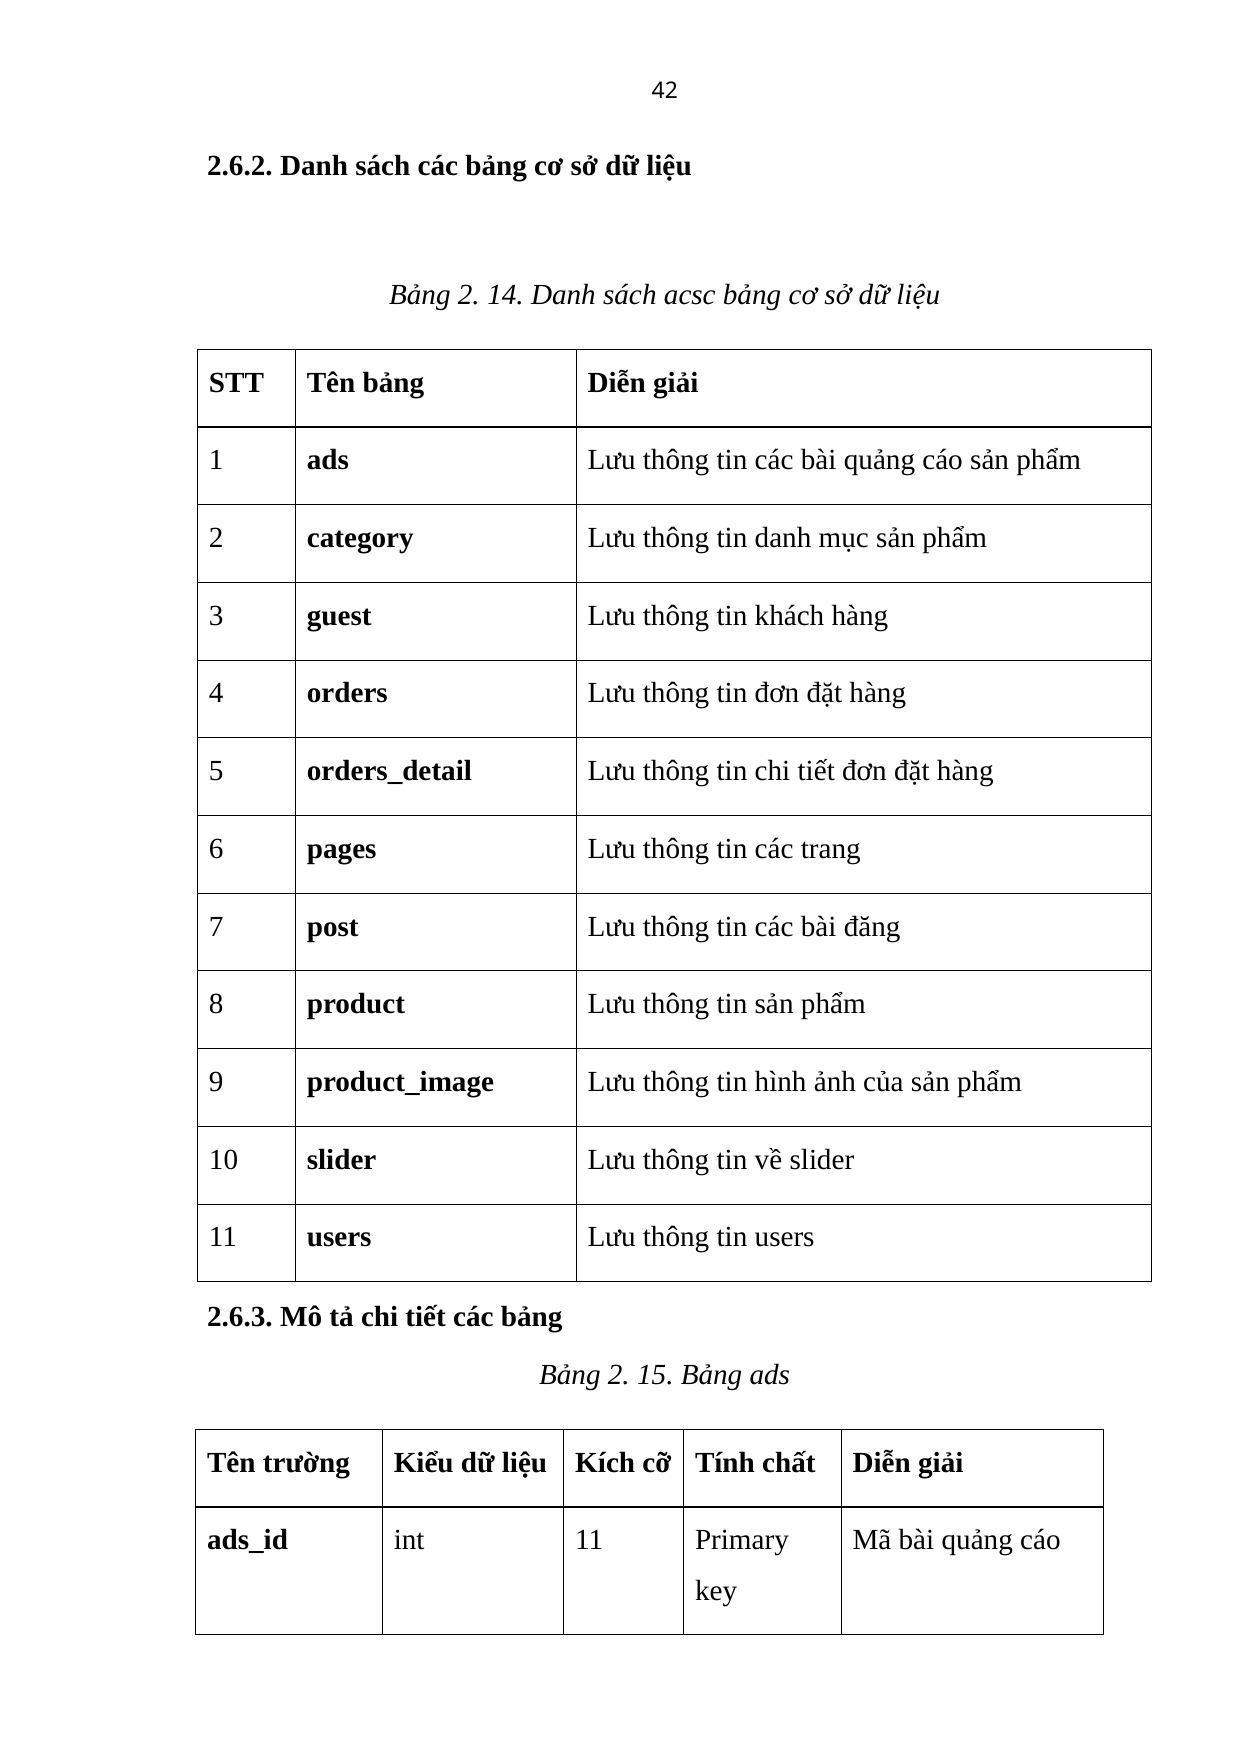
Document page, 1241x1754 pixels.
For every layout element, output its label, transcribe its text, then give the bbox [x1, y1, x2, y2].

table_cell 2 [198, 505, 295, 582]
table_cell 10 [198, 1127, 295, 1203]
table_header Tên bảng [296, 350, 576, 426]
table_cell 8 [198, 971, 295, 1048]
table_cell 11 [564, 1508, 683, 1634]
table_cell Lưu thông tin danh mục sản phẩm [577, 505, 1151, 582]
table_cell Lưu thông tin các bài quảng cáo sản phẩm [577, 428, 1151, 504]
table_header Kiểu dữ liệu [383, 1430, 563, 1506]
text Bảng 2. 14. Danh sách acsc bảng cơ sở dữ liệu [207, 277, 1122, 311]
table_header Tên trường [196, 1430, 382, 1506]
table_cell Lưu thông tin về slider [577, 1127, 1151, 1203]
table_cell Mã bài quảng cáo [842, 1508, 1103, 1634]
table_cell Lưu thông tin hình ảnh của sản phẩm [577, 1049, 1151, 1126]
table_cell Lưu thông tin sản phẩm [577, 971, 1151, 1048]
table_cell orders [296, 661, 576, 737]
table_header STT [198, 350, 295, 426]
table_cell 9 [198, 1049, 295, 1126]
table_cell users [296, 1205, 576, 1281]
table_cell Lưu thông tin các trang [577, 816, 1151, 893]
table_cell 3 [198, 583, 295, 659]
table_cell pages [296, 816, 576, 893]
table_cell ads_id [196, 1508, 382, 1634]
table_cell product [296, 971, 576, 1048]
table_header Tính chất [684, 1430, 841, 1506]
subtitle 2.6.3. Mô tả chi tiết các bảng [207, 1299, 1122, 1332]
table_cell int [383, 1508, 563, 1634]
text Bảng 2. 15. Bảng ads [207, 1357, 1122, 1391]
table_cell 4 [198, 661, 295, 737]
table_cell slider [296, 1127, 576, 1203]
table_cell orders_detail [296, 738, 576, 815]
table_cell product_image [296, 1049, 576, 1126]
table_cell Lưu thông tin users [577, 1205, 1151, 1281]
table_cell 11 [198, 1205, 295, 1281]
table_cell Primary key [684, 1508, 841, 1634]
subtitle 2.6.2. Danh sách các bảng cơ sở dữ liệu [207, 148, 1122, 181]
table_cell category [296, 505, 576, 582]
table_cell ads [296, 428, 576, 504]
table_header Diễn giải [842, 1430, 1103, 1506]
table_cell 1 [198, 428, 295, 504]
table_cell Lưu thông tin các bài đăng [577, 894, 1151, 970]
table_header Kích cỡ [564, 1430, 683, 1506]
table_header Diễn giải [577, 350, 1151, 426]
table_cell Lưu thông tin khách hàng [577, 583, 1151, 659]
table_cell 6 [198, 816, 295, 893]
table_cell post [296, 894, 576, 970]
table_cell Lưu thông tin chi tiết đơn đặt hàng [577, 738, 1151, 815]
table_cell guest [296, 583, 576, 659]
table_cell Lưu thông tin đơn đặt hàng [577, 661, 1151, 737]
table_cell 7 [198, 894, 295, 970]
table_cell 5 [198, 738, 295, 815]
